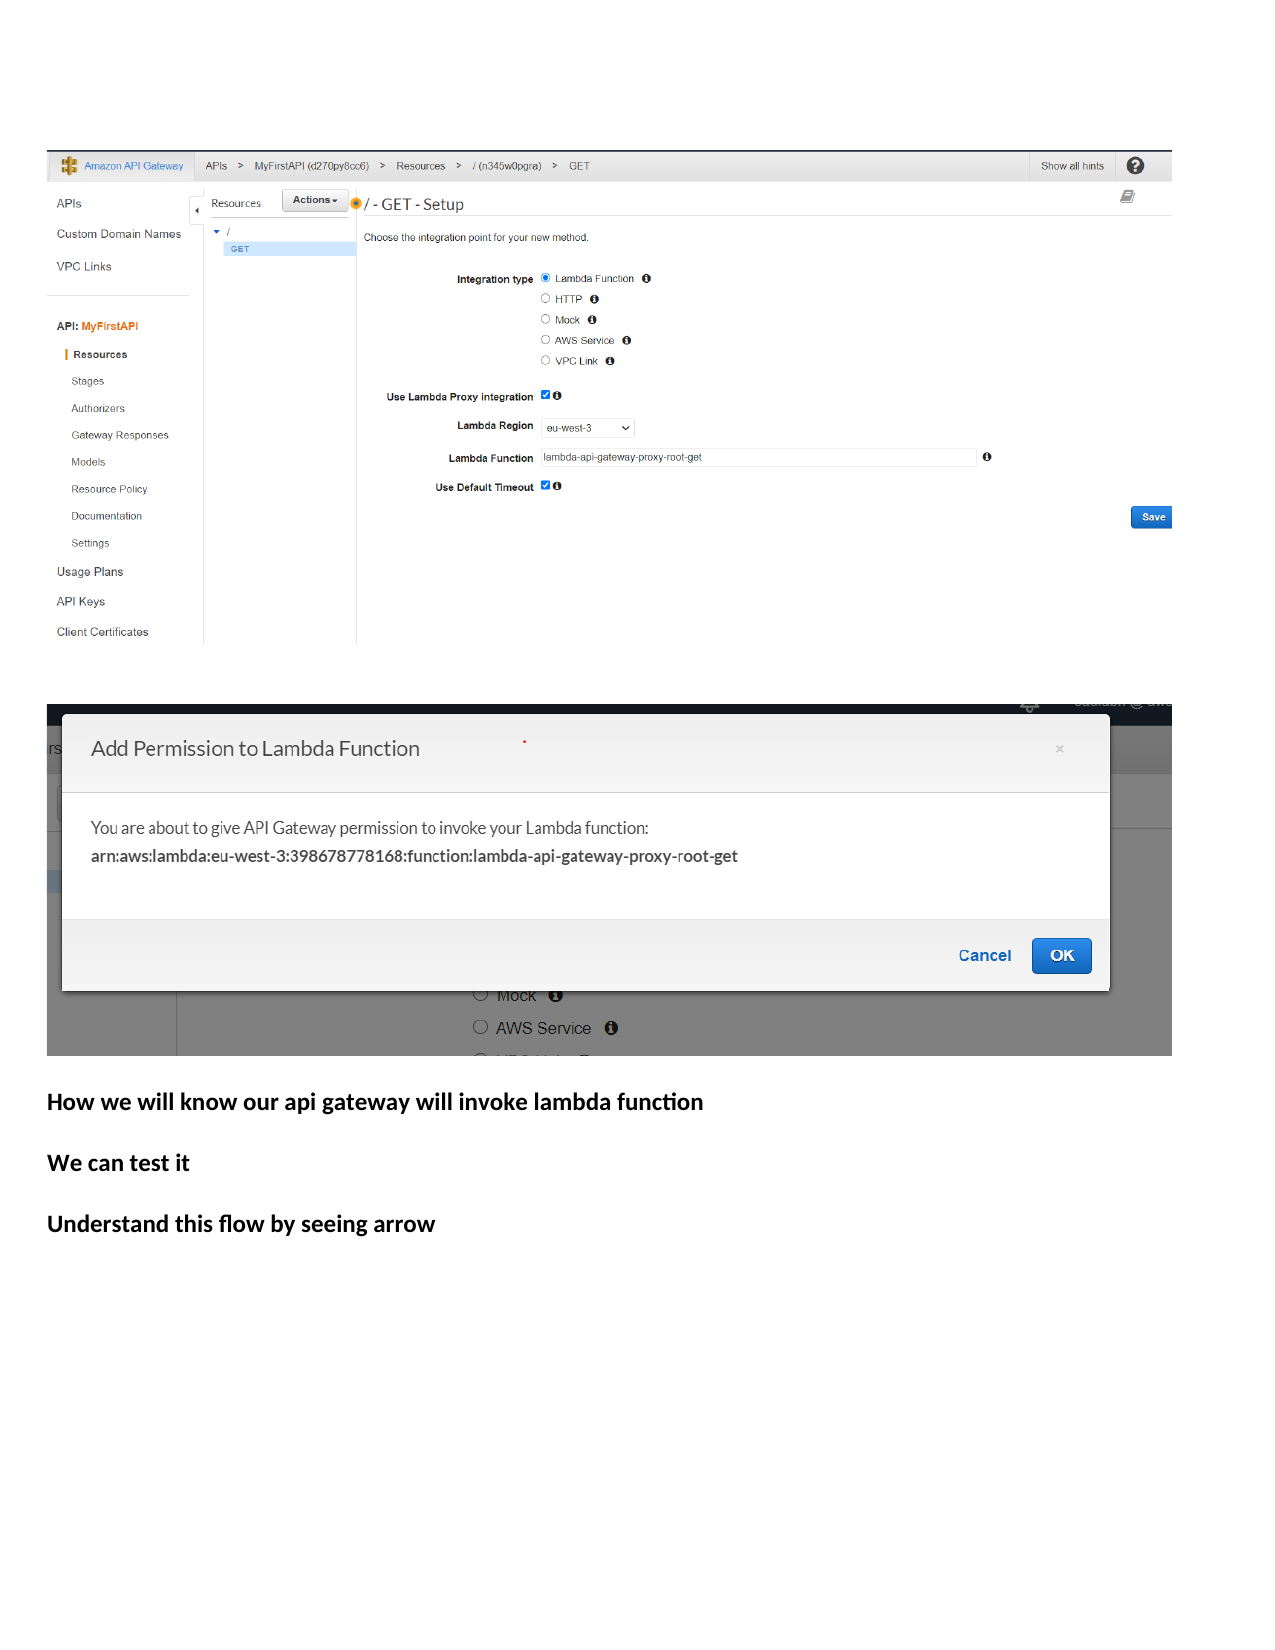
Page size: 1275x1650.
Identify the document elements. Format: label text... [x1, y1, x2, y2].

text Understand this flow by seeing arrow [47, 1208, 1125, 1239]
picture [46, 704, 1172, 1056]
text We can test it [47, 1147, 1125, 1178]
text How we will know our api gateway will invoke lambda function [47, 1086, 1125, 1117]
picture [46, 150, 1172, 644]
